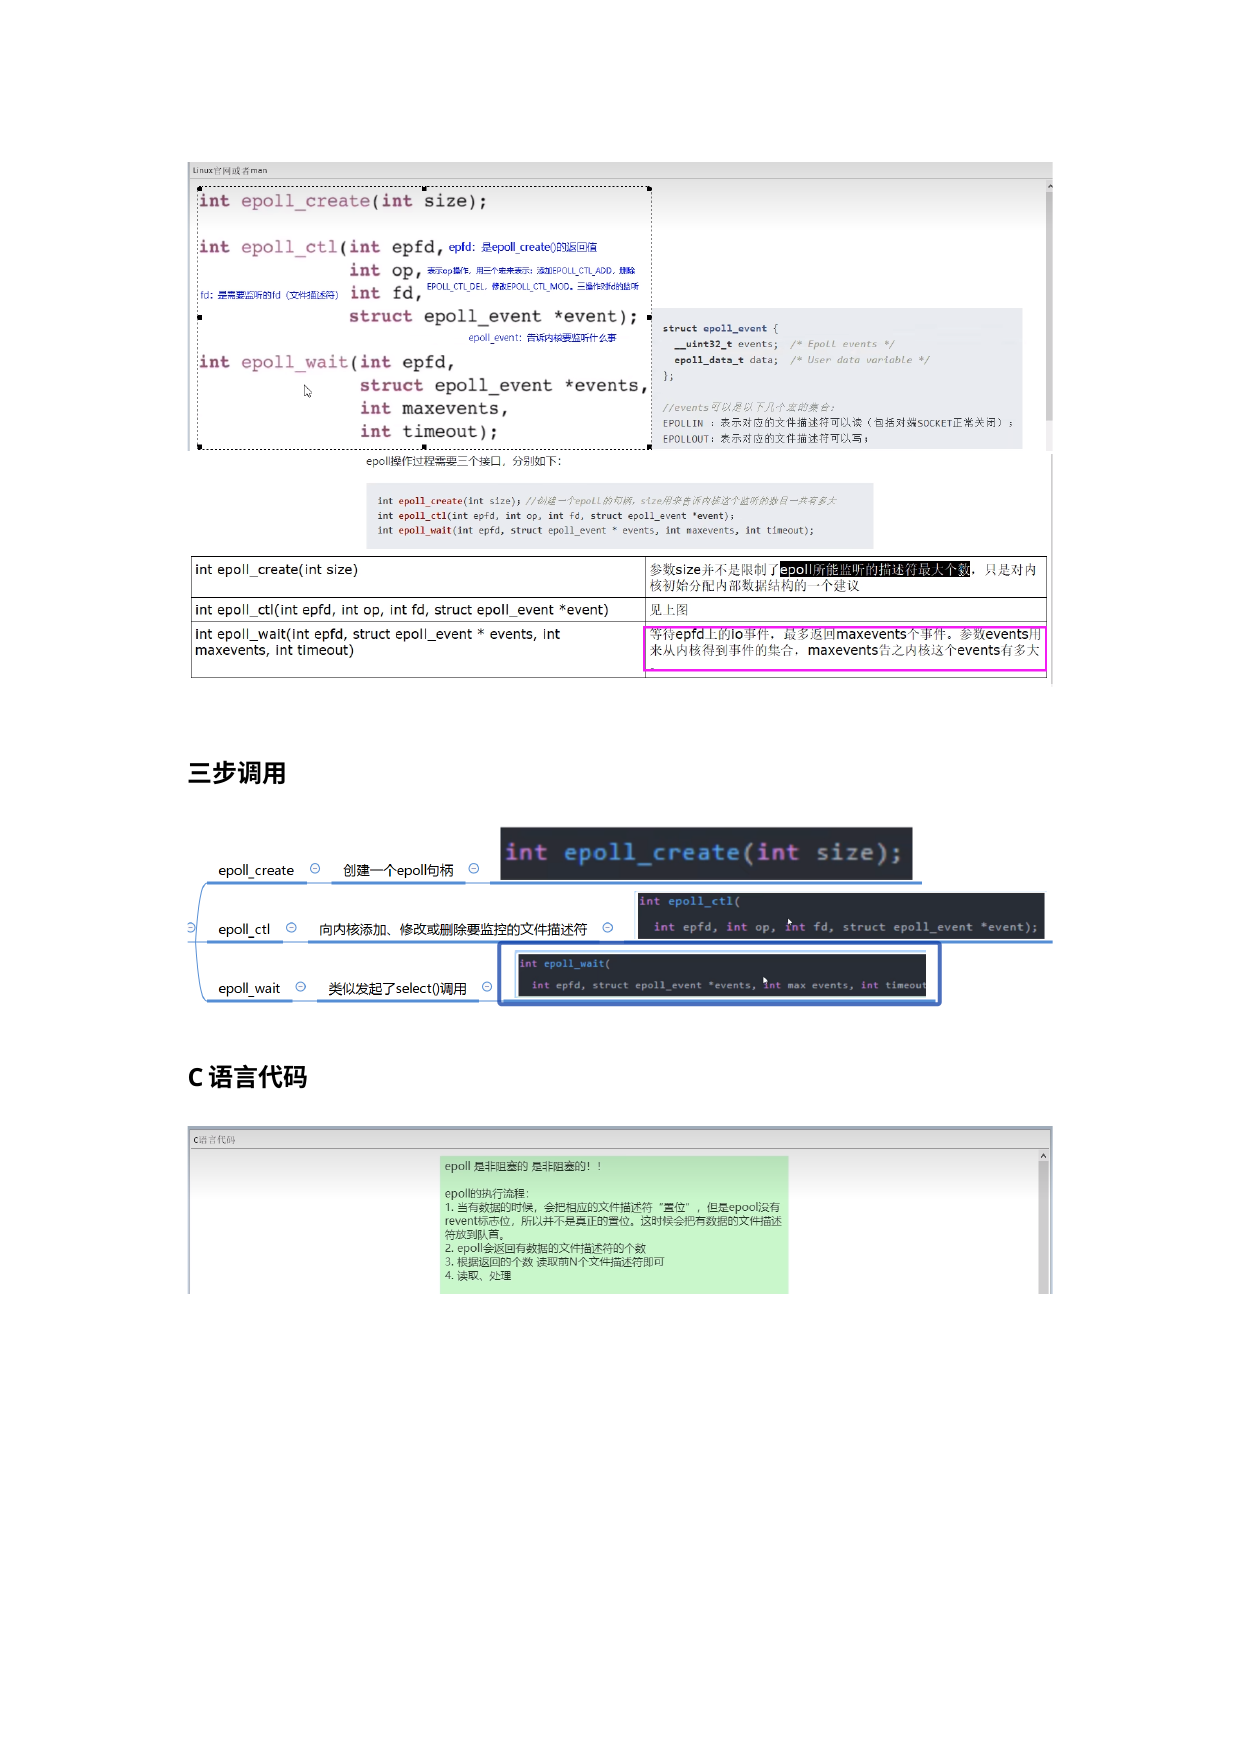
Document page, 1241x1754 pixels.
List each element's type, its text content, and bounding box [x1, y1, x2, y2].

picture [187, 1126, 1053, 1294]
picture [187, 454, 1053, 687]
subtitle 三步调用 [187, 739, 1053, 804]
subtitle C语言代码 [187, 1043, 1053, 1108]
picture [187, 823, 1053, 1009]
picture [187, 162, 1053, 451]
